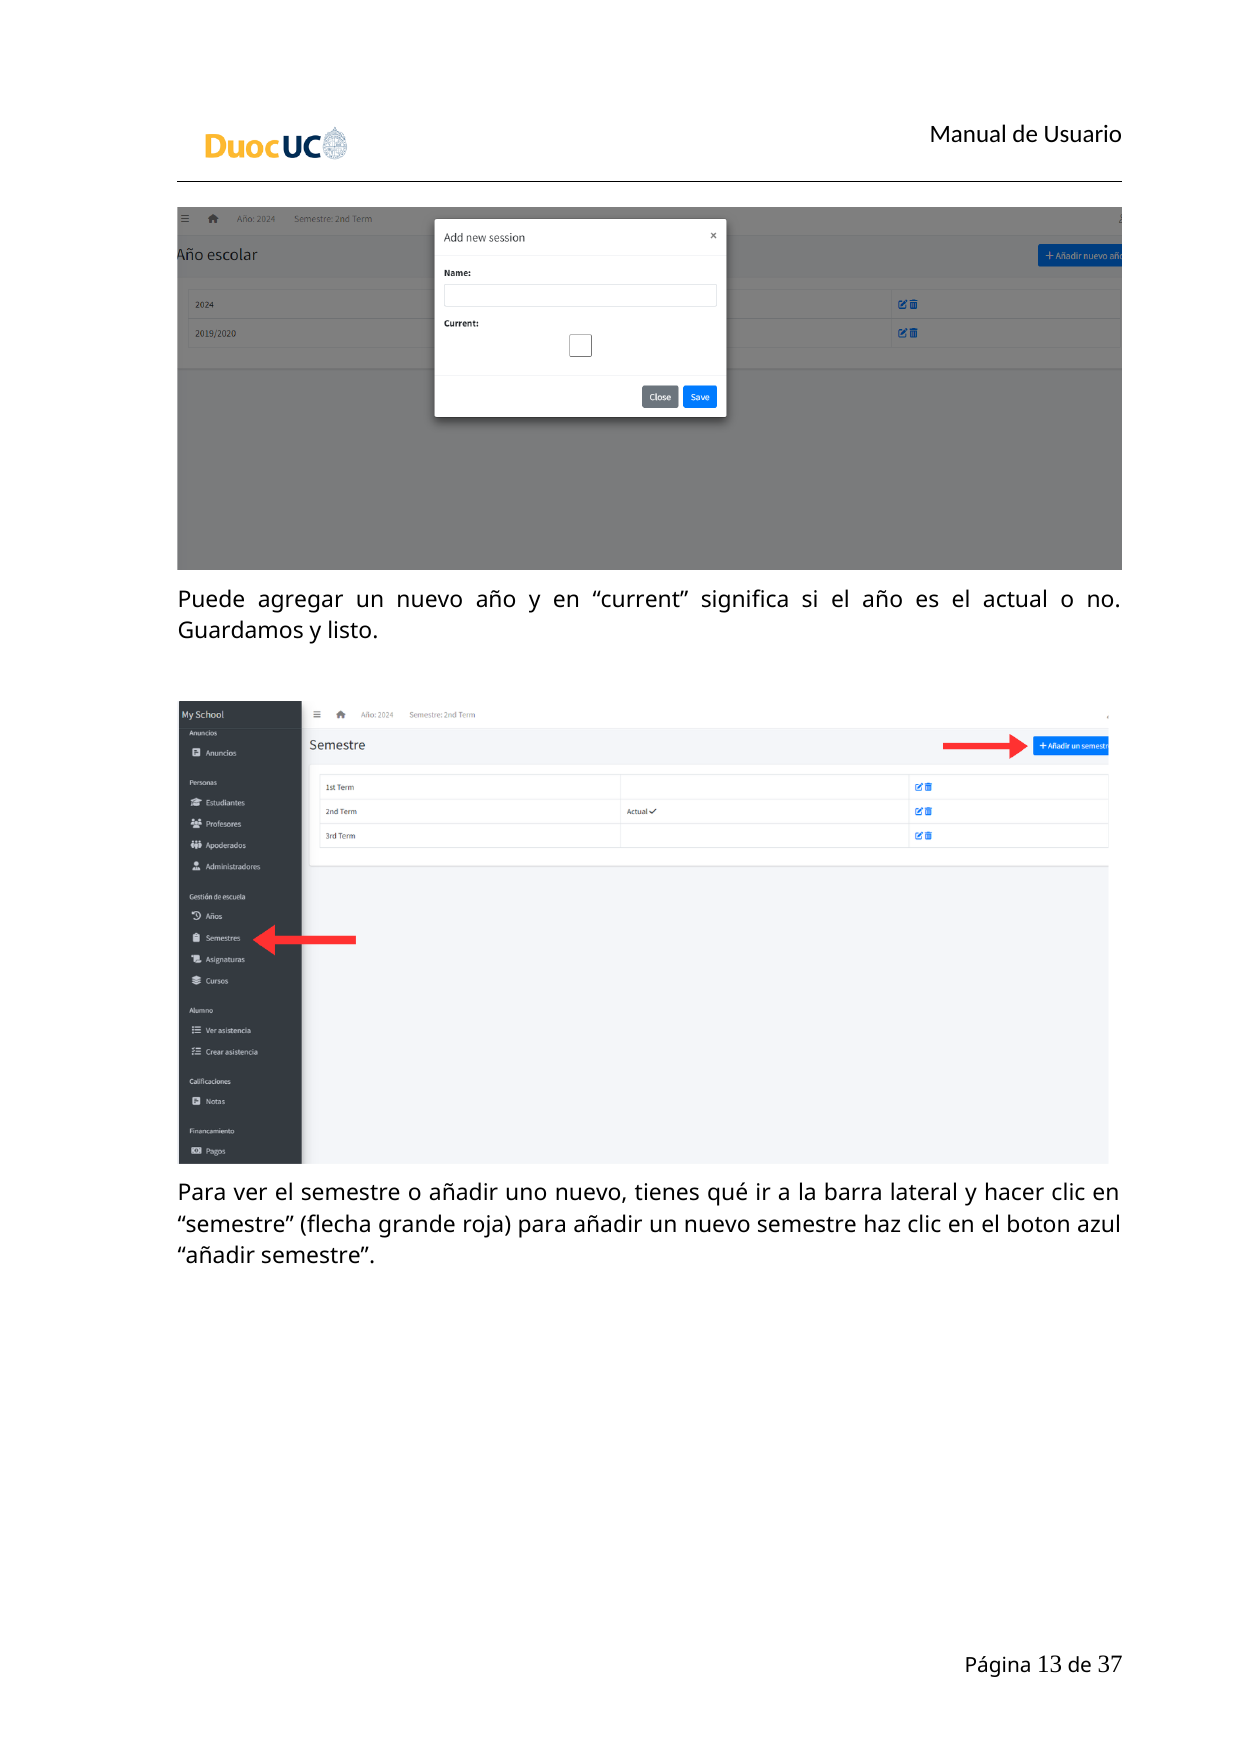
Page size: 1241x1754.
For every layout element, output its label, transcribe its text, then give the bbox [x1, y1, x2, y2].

text Para ver el semestre o añadir uno nuevo, tienes qué ir a la barra lateral y hacer clic en “semestre” (flecha grande roja) para añadir un nuevo semestre haz clic en el boton azul “añadir semestre”. [177, 1176, 1122, 1270]
text Puede agregar un nuevo año y en “current” significa si el año es el actual o no. Guardamos y listo. [177, 582, 1122, 645]
picture [198, 123, 352, 162]
picture [177, 207, 1122, 570]
picture [177, 701, 1111, 1164]
